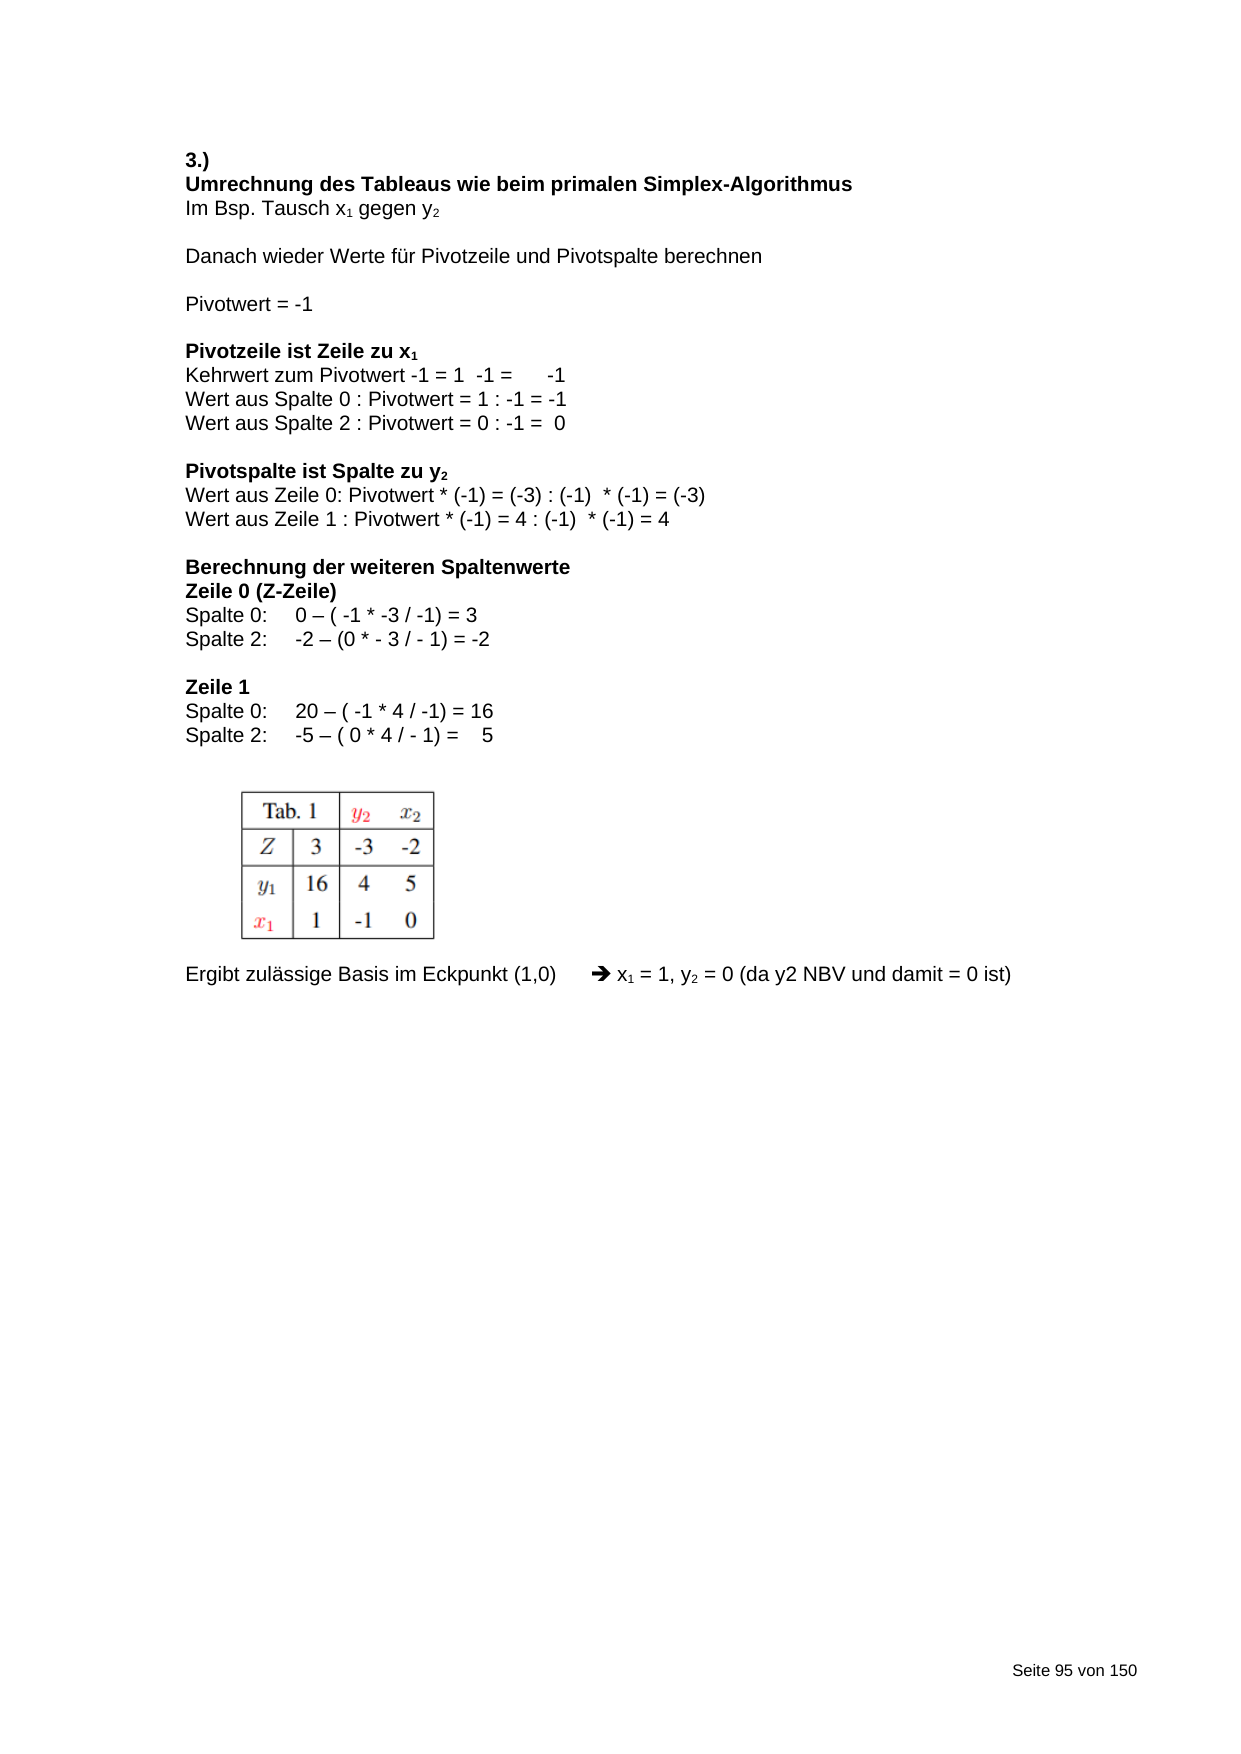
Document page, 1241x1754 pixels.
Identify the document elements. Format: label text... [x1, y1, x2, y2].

text Berechnung der weiteren Spaltenwerte [148, 555, 1137, 579]
text Pivotspalte ist Spalte zu y2 [148, 459, 1137, 483]
text Spalte 2: -2 – (0 * - 3 / - 1) = -2 [148, 627, 1137, 651]
text Pivotwert = -1 [148, 291, 1137, 315]
text Pivotzeile ist Zeile zu x1 [148, 339, 1137, 363]
text Wert aus Spalte 0 : Pivotwert = 1 : -1 = -1 [148, 387, 1137, 411]
text Wert aus Spalte 2 : Pivotwert = 0 : -1 = 0 [148, 411, 1137, 435]
text Umrechnung des Tableaus wie beim primalen Simplex-Algorithmus [148, 172, 1137, 196]
text Wert aus Zeile 1 : Pivotwert * (-1) = 4 : (-1) * (-1) = 4 [148, 507, 1137, 531]
text Spalte 0: 20 – ( -1 * 4 / -1) = 16 [148, 699, 1137, 723]
text 3.) [148, 148, 1137, 172]
text Kehrwert zum Pivotwert -1 = 1 -1 = -1 [148, 363, 1137, 387]
text Wert aus Zeile 0: Pivotwert * (-1) = (-3) : (-1) * (-1) = (-3) [148, 483, 1137, 507]
text Ergibt zulässige Basis im Eckpunkt (1,0) x1 = 1, y2 = 0 (da y2 NBV und damit = 0 ist) [148, 962, 1137, 986]
text Danach wieder Werte für Pivotzeile und Pivotspalte berechnen [148, 243, 1137, 267]
text Im Bsp. Tausch x1 gegen y2 [148, 196, 1137, 219]
text Spalte 2: -5 – ( 0 * 4 / - 1) = 5 [148, 723, 1137, 747]
text Zeile 0 (Z-Zeile) [148, 579, 1137, 603]
picture [231, 785, 439, 945]
text Spalte 0: 0 – ( -1 * -3 / -1) = 3 [148, 603, 1137, 627]
text Zeile 1 [148, 675, 1137, 699]
